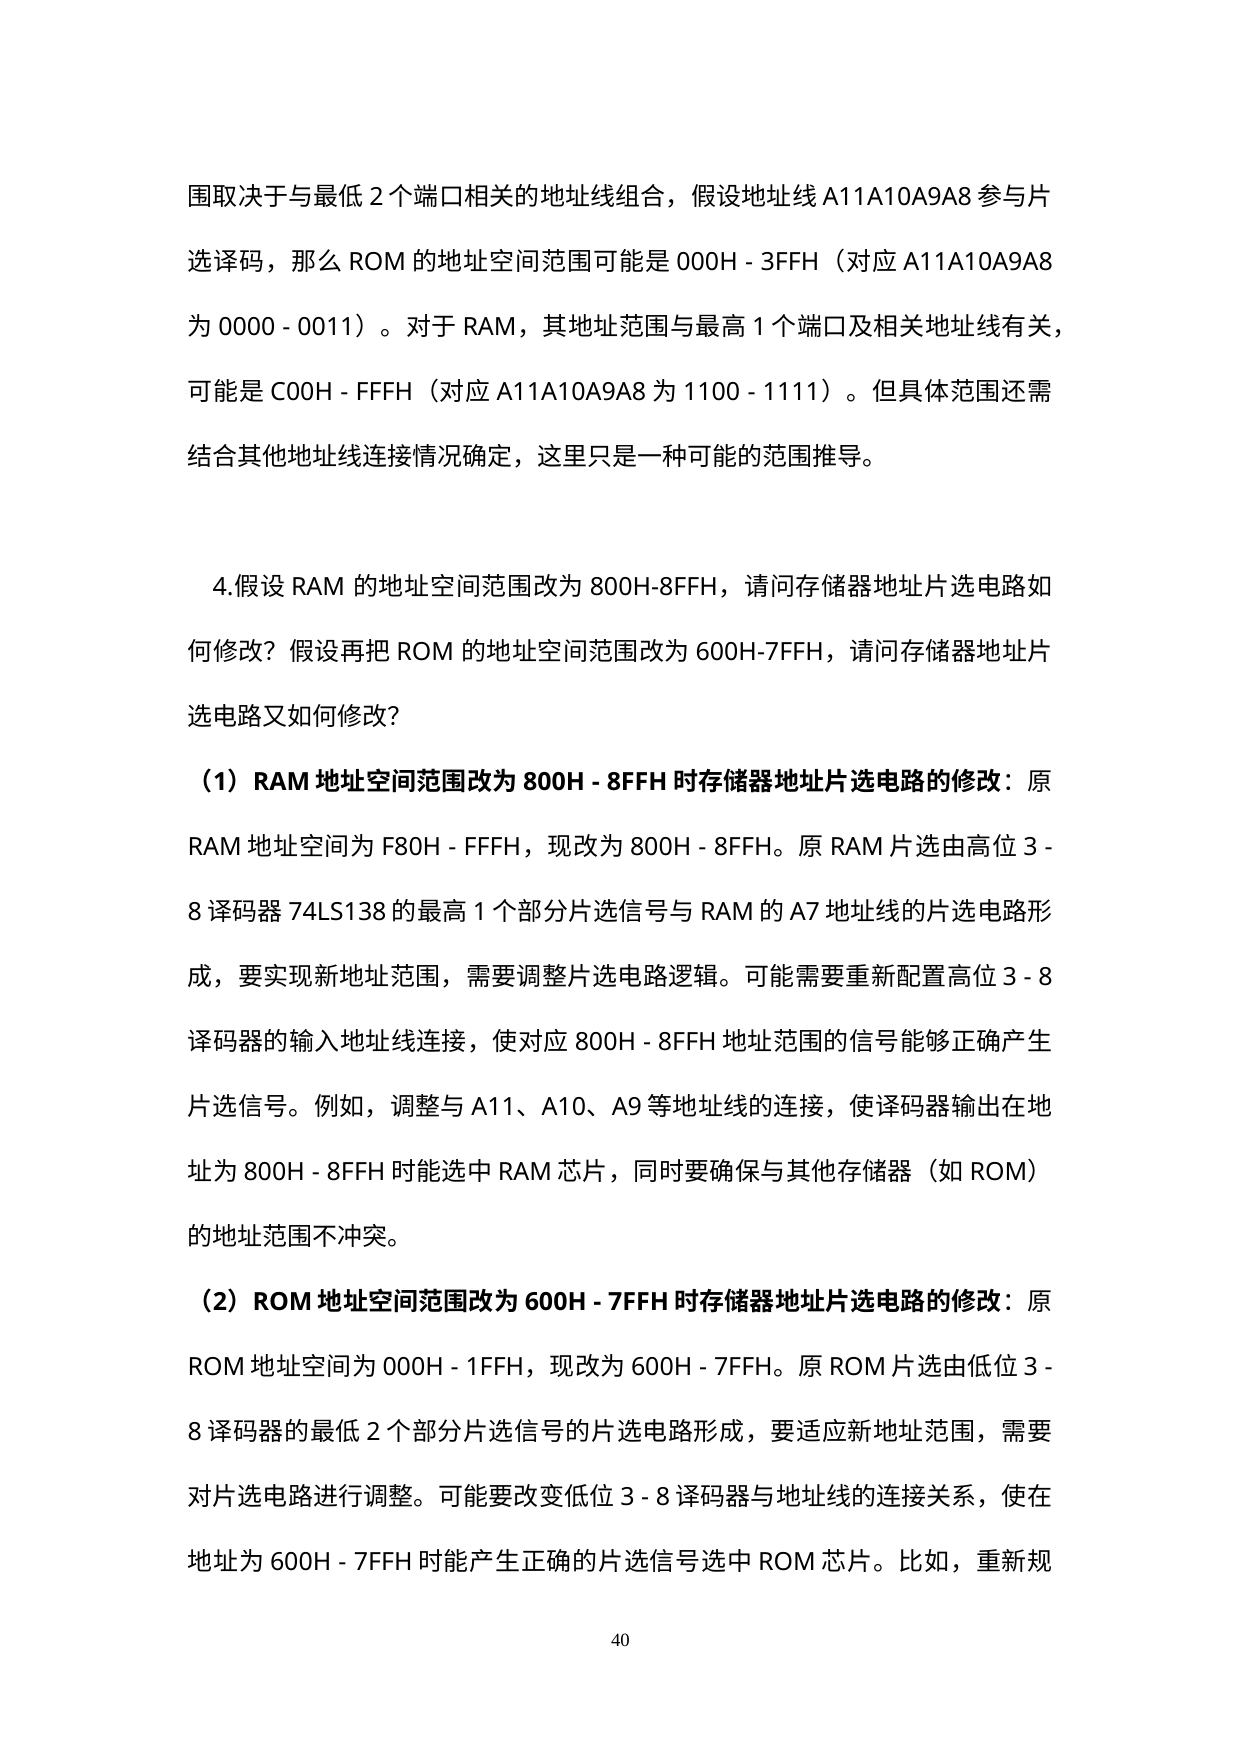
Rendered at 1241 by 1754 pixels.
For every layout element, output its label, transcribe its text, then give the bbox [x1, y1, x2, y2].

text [187, 1267, 1053, 1592]
text （1）RAM地址空间范围改为800H - 8FFH时存储器地址片选电路的修改：原RAM地址空间为F80H - FFFH，现改为800H - 8FFH。原RAM片选由高位3 - 8译码器74LS138的最高1个部分片选信号与RAM的A7地址线的片选电路形成，要实现新地址范围，需要调整片选电路逻辑。可能需要重新配置高位3 - 8译码器的输入地址线连接，使对应800H - 8FFH地址范围的信号能够正确产生片选信号。例如，调整与A11、A10、A9等地址线的连接，使译码器输出在地址为800H - 8FFH时能选中RAM芯片，同时要确保与其他存储器（如ROM）的地址范围不冲突。 [187, 747, 1053, 1267]
text 4.假设RAM 的地址空间范围改为800H-8FFH，请问存储器地址片选电路如何修改？假设再把ROM 的地址空间范围改为600H-7FFH，请问存储器地址片选电路又如何修改？ [187, 552, 1053, 747]
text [187, 162, 1053, 487]
